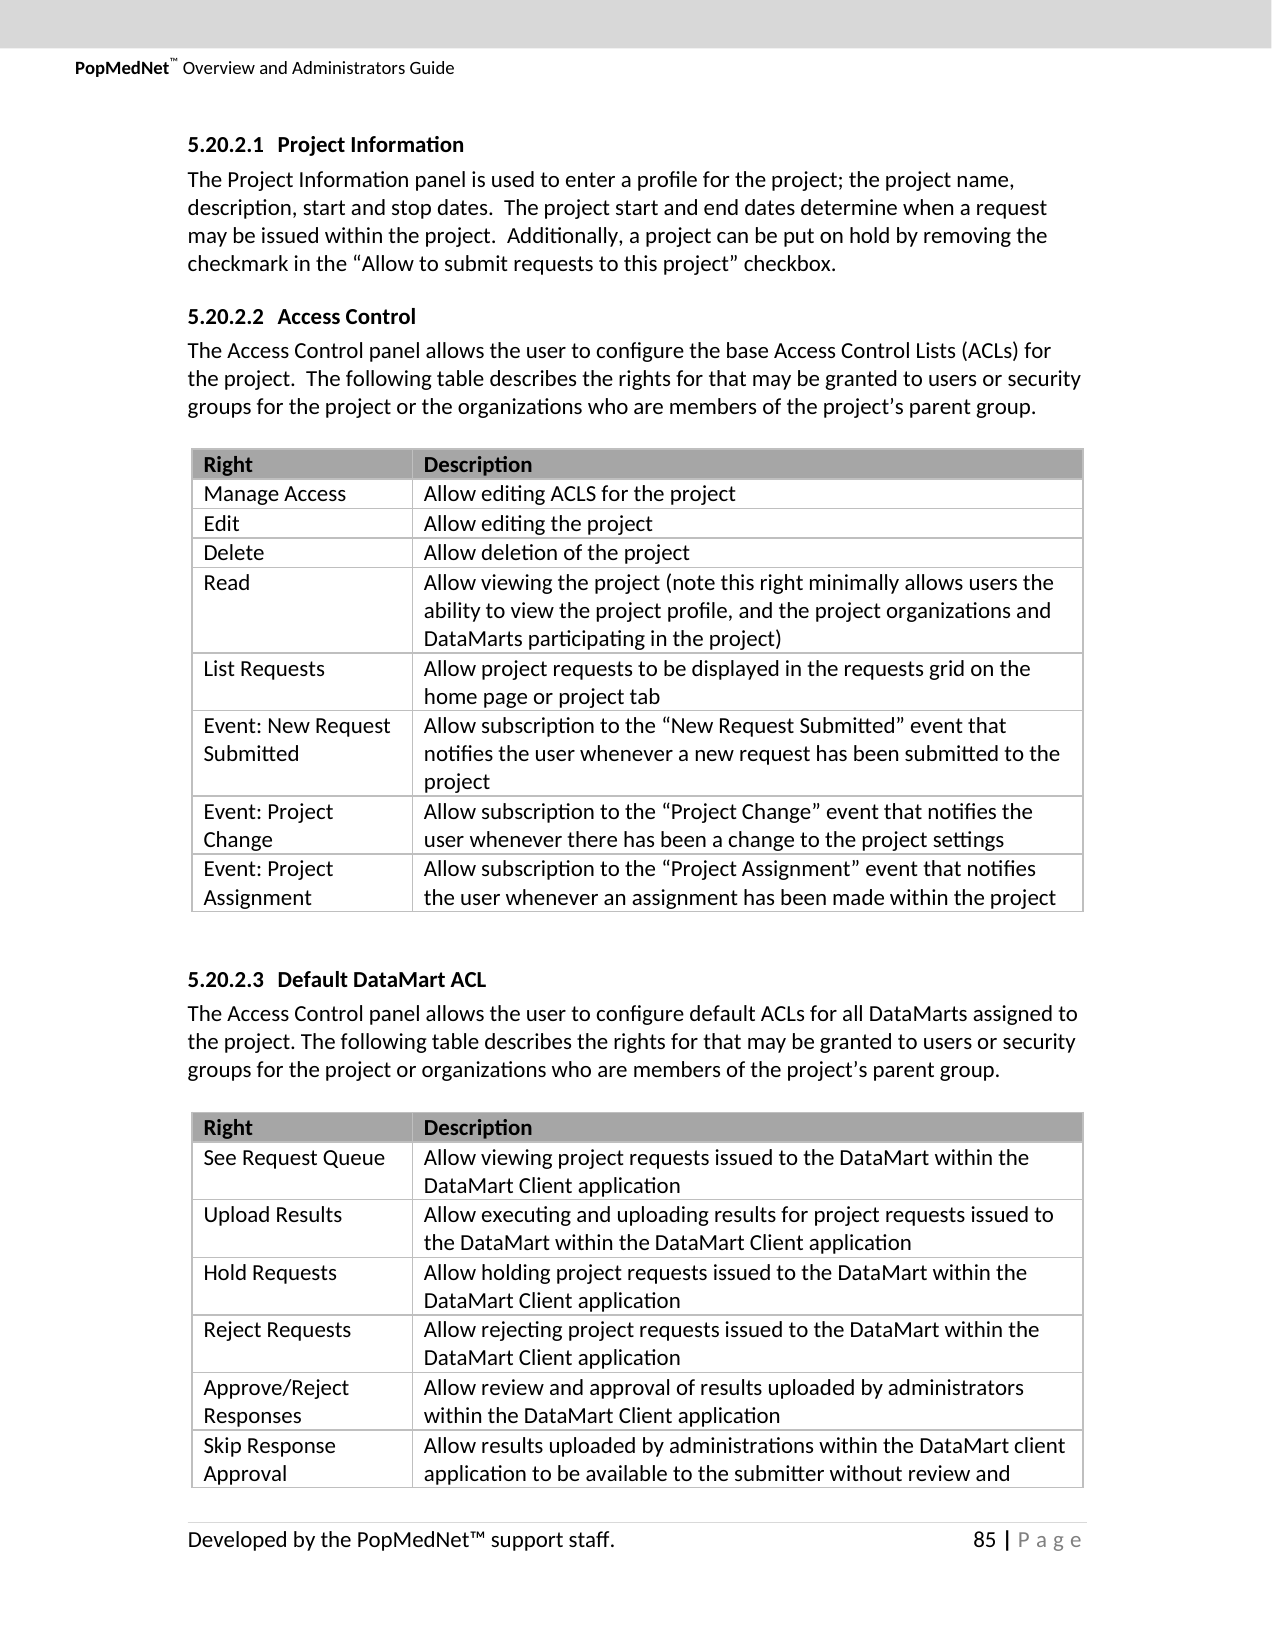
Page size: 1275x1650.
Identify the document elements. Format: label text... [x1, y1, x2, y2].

table_cell Allow rejecting project requests issued to the DataMart within the DataMart Client application [413, 1316, 1082, 1372]
table_cell Allow subscription to the “New Request Submitted” event that notifies the user whenever a new request has been submitted to the project [413, 711, 1082, 795]
table_cell Hold Requests [193, 1258, 412, 1314]
table_cell Allow viewing project requests issued to the DataMart within the DataMart Client application [413, 1143, 1082, 1199]
table_cell List Requests [193, 654, 412, 710]
subtitle Access Control [187, 302, 1087, 330]
table_cell Delete [193, 539, 412, 567]
text The Access Control panel allows the user to configure the base Access Control Lists (ACLs) for the project. The following table describes the rights for that may be granted to users or security groups for the project or the organizations who are members of the project’s parent group. [187, 336, 1087, 420]
table_cell Event: Project Change [193, 797, 412, 853]
table_header Description [413, 450, 1082, 478]
table_cell Event: Project Assignment [193, 855, 412, 911]
subtitle Default DataMart ACL [187, 965, 1087, 993]
table_cell Reject Requests [193, 1316, 412, 1372]
table_cell Event: New Request Submitted [193, 711, 412, 795]
table_cell Edit [193, 509, 412, 537]
table_cell Allow review and approval of results uploaded by administrators within the DataMart Client application [413, 1373, 1082, 1429]
table_cell Allow viewing the project (note this right minimally allows users the ability to view the project profile, and the project organizations and DataMarts participating in the project) [413, 568, 1082, 652]
table_cell Approve/Reject Responses [193, 1373, 412, 1429]
table_cell Allow subscription to the “Project Assignment” event that notifies the user whenever an assignment has been made within the project [413, 855, 1082, 911]
table_cell See Request Queue [193, 1143, 412, 1199]
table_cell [193, 1431, 412, 1487]
table_cell Allow executing and uploading results for project requests issued to the DataMart within the DataMart Client application [413, 1200, 1082, 1256]
text The Access Control panel allows the user to configure default ACLs for all DataMarts assigned to the project. The following table describes the rights for that may be granted to users or security groups for the project or organizations who are members of the project’s parent group. [187, 999, 1087, 1083]
table_cell Allow subscription to the “Project Change” event that notifies the user whenever there has been a change to the project settings [413, 797, 1082, 853]
table_cell Allow project requests to be displayed in the requests grid on the home page or project tab [413, 654, 1082, 710]
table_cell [413, 1431, 1082, 1487]
table_cell Allow editing the project [413, 509, 1082, 537]
table_cell Upload Results [193, 1200, 412, 1256]
table_header Right [193, 1113, 412, 1141]
subtitle Project Information [187, 131, 1087, 158]
table_header Right [193, 450, 412, 478]
table_cell Read [193, 568, 412, 652]
table_cell Allow editing ACLS for the project [413, 480, 1082, 507]
table_cell Allow holding project requests issued to the DataMart within the DataMart Client application [413, 1258, 1082, 1314]
table_cell Allow deletion of the project [413, 539, 1082, 567]
text The Project Information panel is used to enter a profile for the project; the project name, description, start and stop dates. The project start and end dates determine when a request may be issued within the project. Additionally, a project can be put on hold by removing the checkmark in the “Allow to submit requests to this project” checkbox. [187, 165, 1087, 277]
table_header Description [413, 1113, 1082, 1141]
table_cell Manage Access [193, 480, 412, 507]
